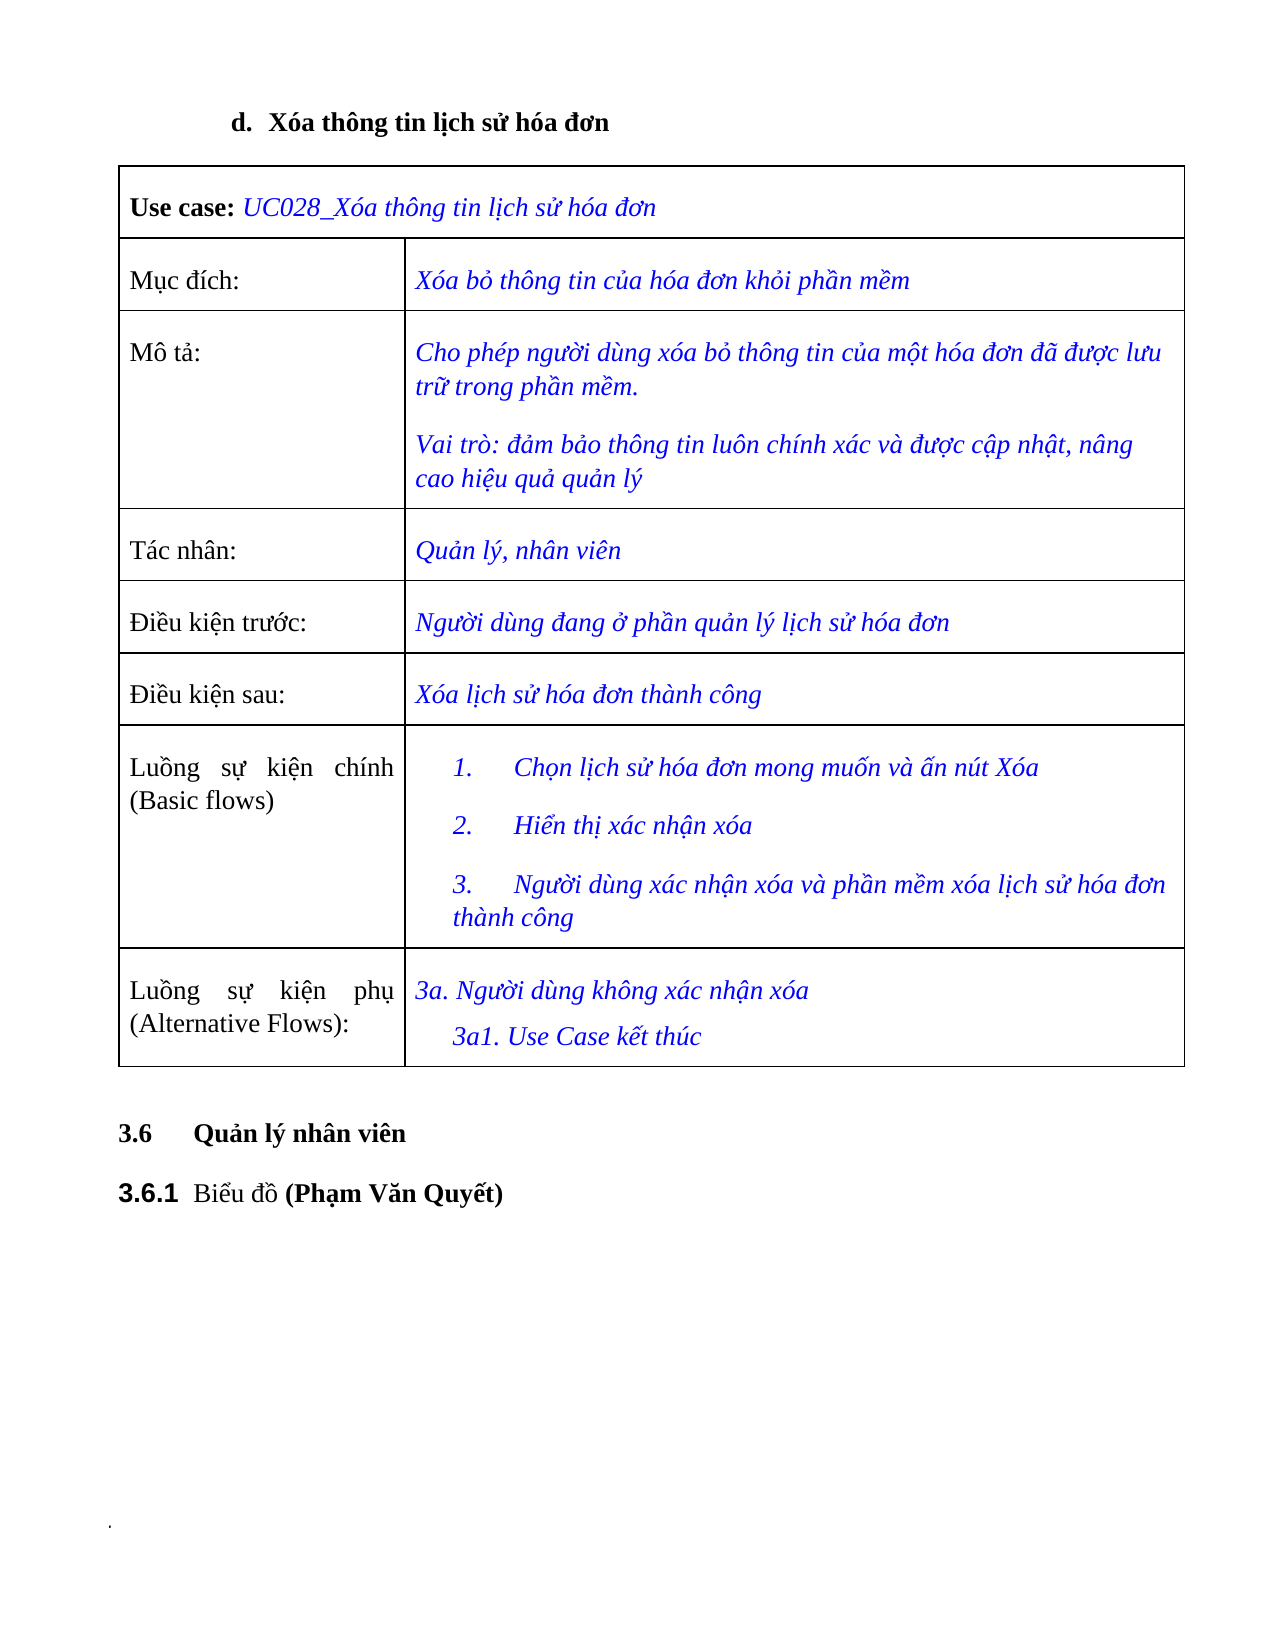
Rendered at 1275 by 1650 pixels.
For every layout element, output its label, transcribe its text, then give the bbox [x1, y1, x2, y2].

subtitle Quản lý nhân viên [118, 1117, 1186, 1148]
subtitle Xóa thông tin lịch sử hóa đơn [231, 106, 1186, 137]
list Biểu đồ (Phạm Văn Quyết) [118, 1177, 1186, 1208]
